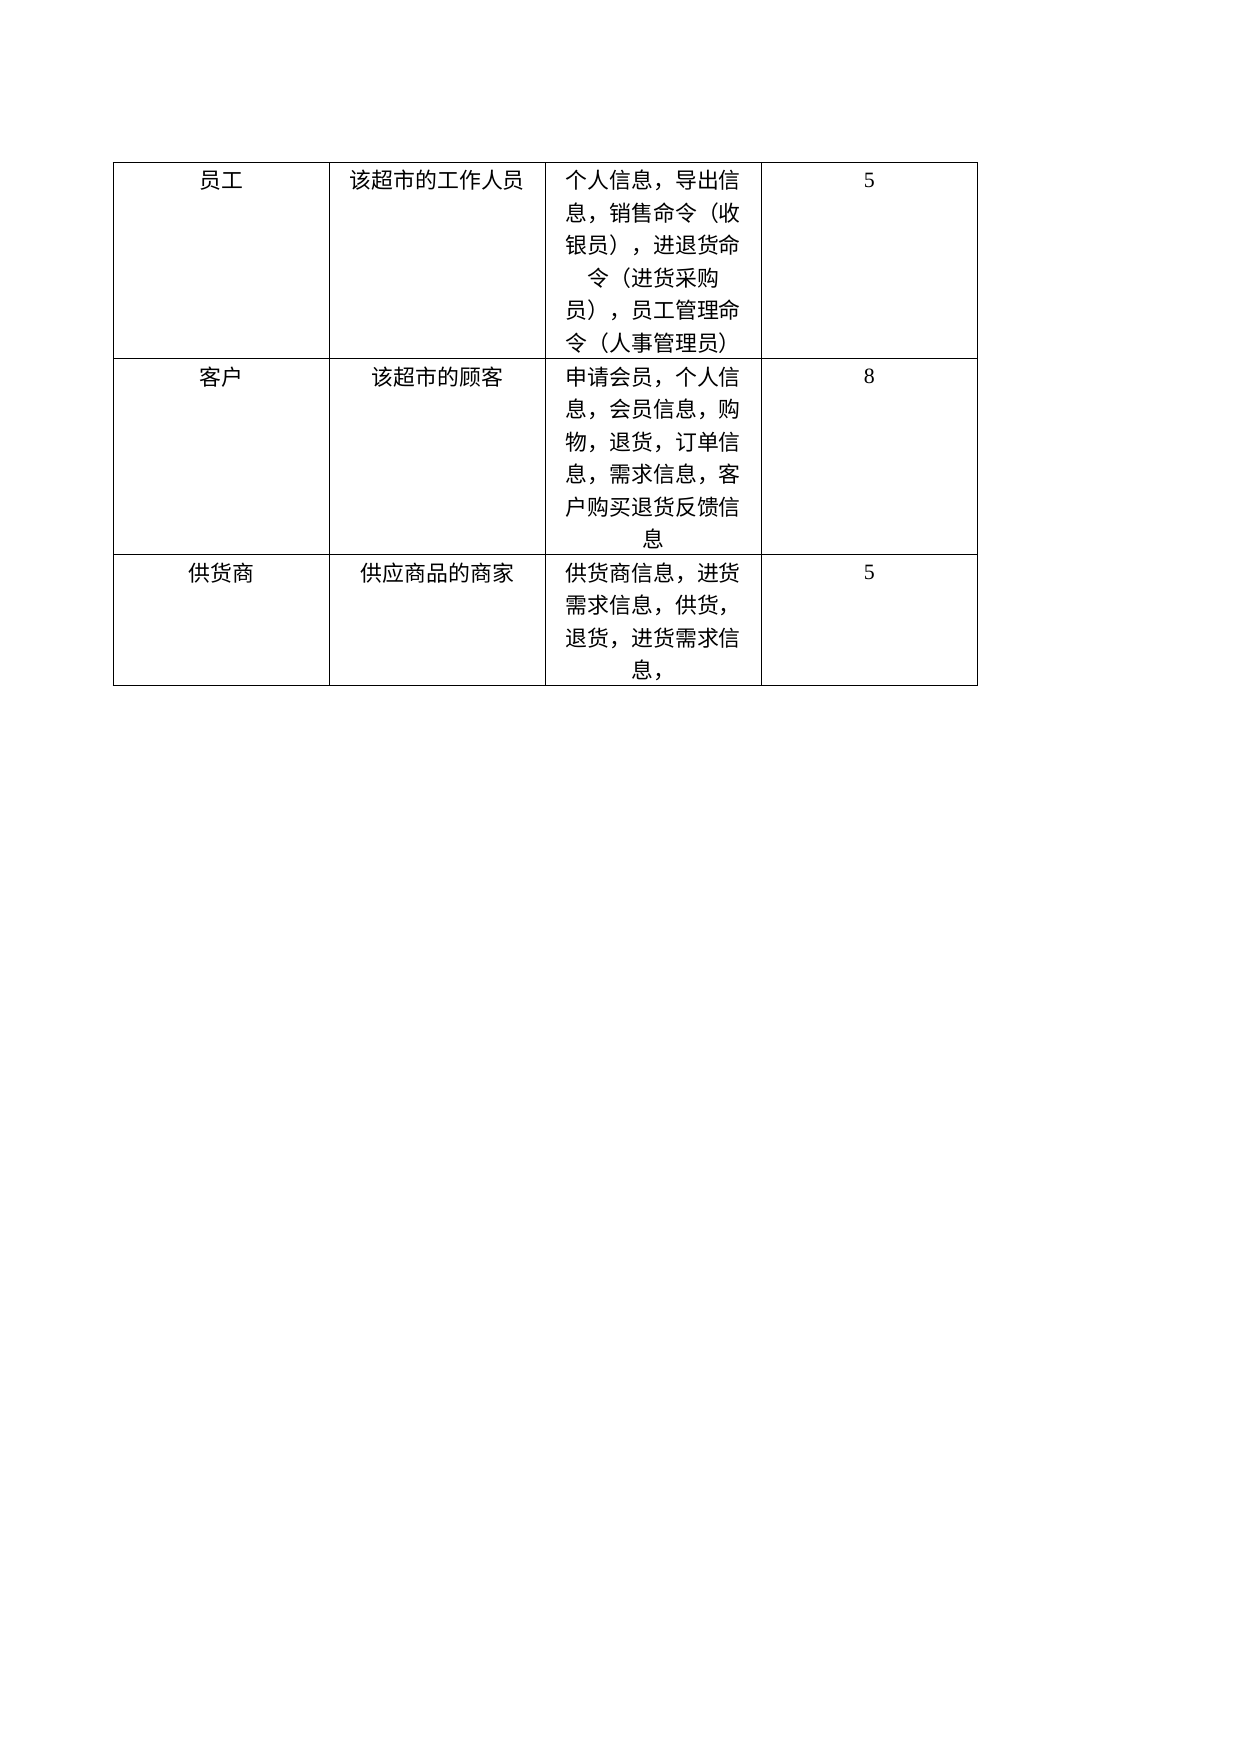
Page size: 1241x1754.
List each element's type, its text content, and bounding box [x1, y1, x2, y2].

table_cell 个人信息，导出信息，销售命令（收银员），进退货命令（进货采购员），员工管理命令（人事管理员） [546, 163, 761, 358]
table_cell 8 [762, 359, 977, 554]
table_cell 供货商 [114, 555, 329, 685]
table_cell 供应商品的商家 [330, 555, 545, 685]
table_cell 客户 [114, 359, 329, 554]
table_cell 该超市的工作人员 [330, 163, 545, 358]
table_cell 申请会员，个人信息，会员信息，购物，退货，订单信息，需求信息，客户购买退货反馈信息 [546, 359, 761, 554]
table_cell 员工 [114, 163, 329, 358]
table_cell 5 [762, 163, 977, 358]
table_cell 5 [762, 555, 977, 685]
table_cell 供货商信息，进货需求信息，供货，退货，进货需求信息， [546, 555, 761, 685]
table_cell 该超市的顾客 [330, 359, 545, 554]
